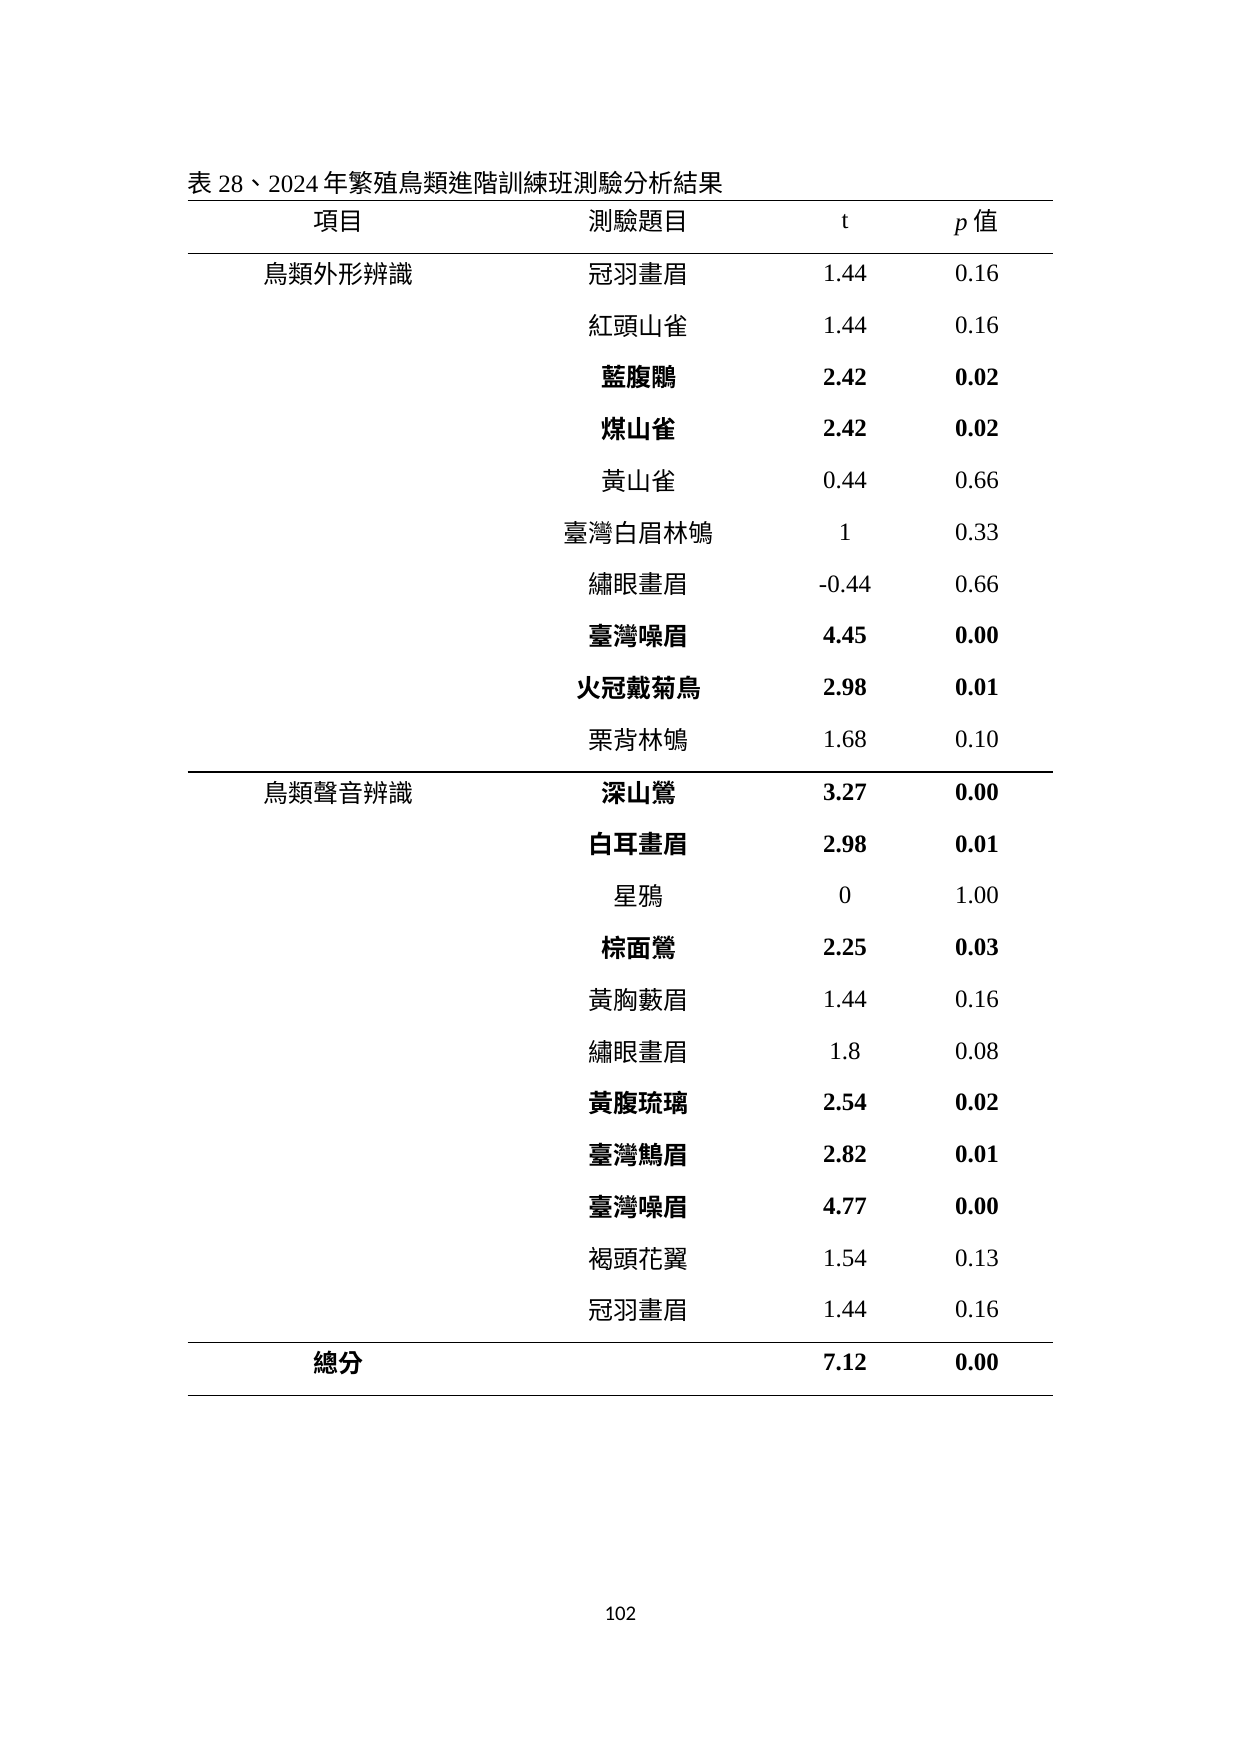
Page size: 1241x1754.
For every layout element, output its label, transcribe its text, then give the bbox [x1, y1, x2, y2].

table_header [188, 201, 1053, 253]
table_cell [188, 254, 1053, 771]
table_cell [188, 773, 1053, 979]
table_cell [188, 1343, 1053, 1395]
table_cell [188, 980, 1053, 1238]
text 表 28、2024年繁殖鳥類進階訓練班測驗分析結果 [187, 162, 1053, 200]
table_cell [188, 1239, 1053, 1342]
